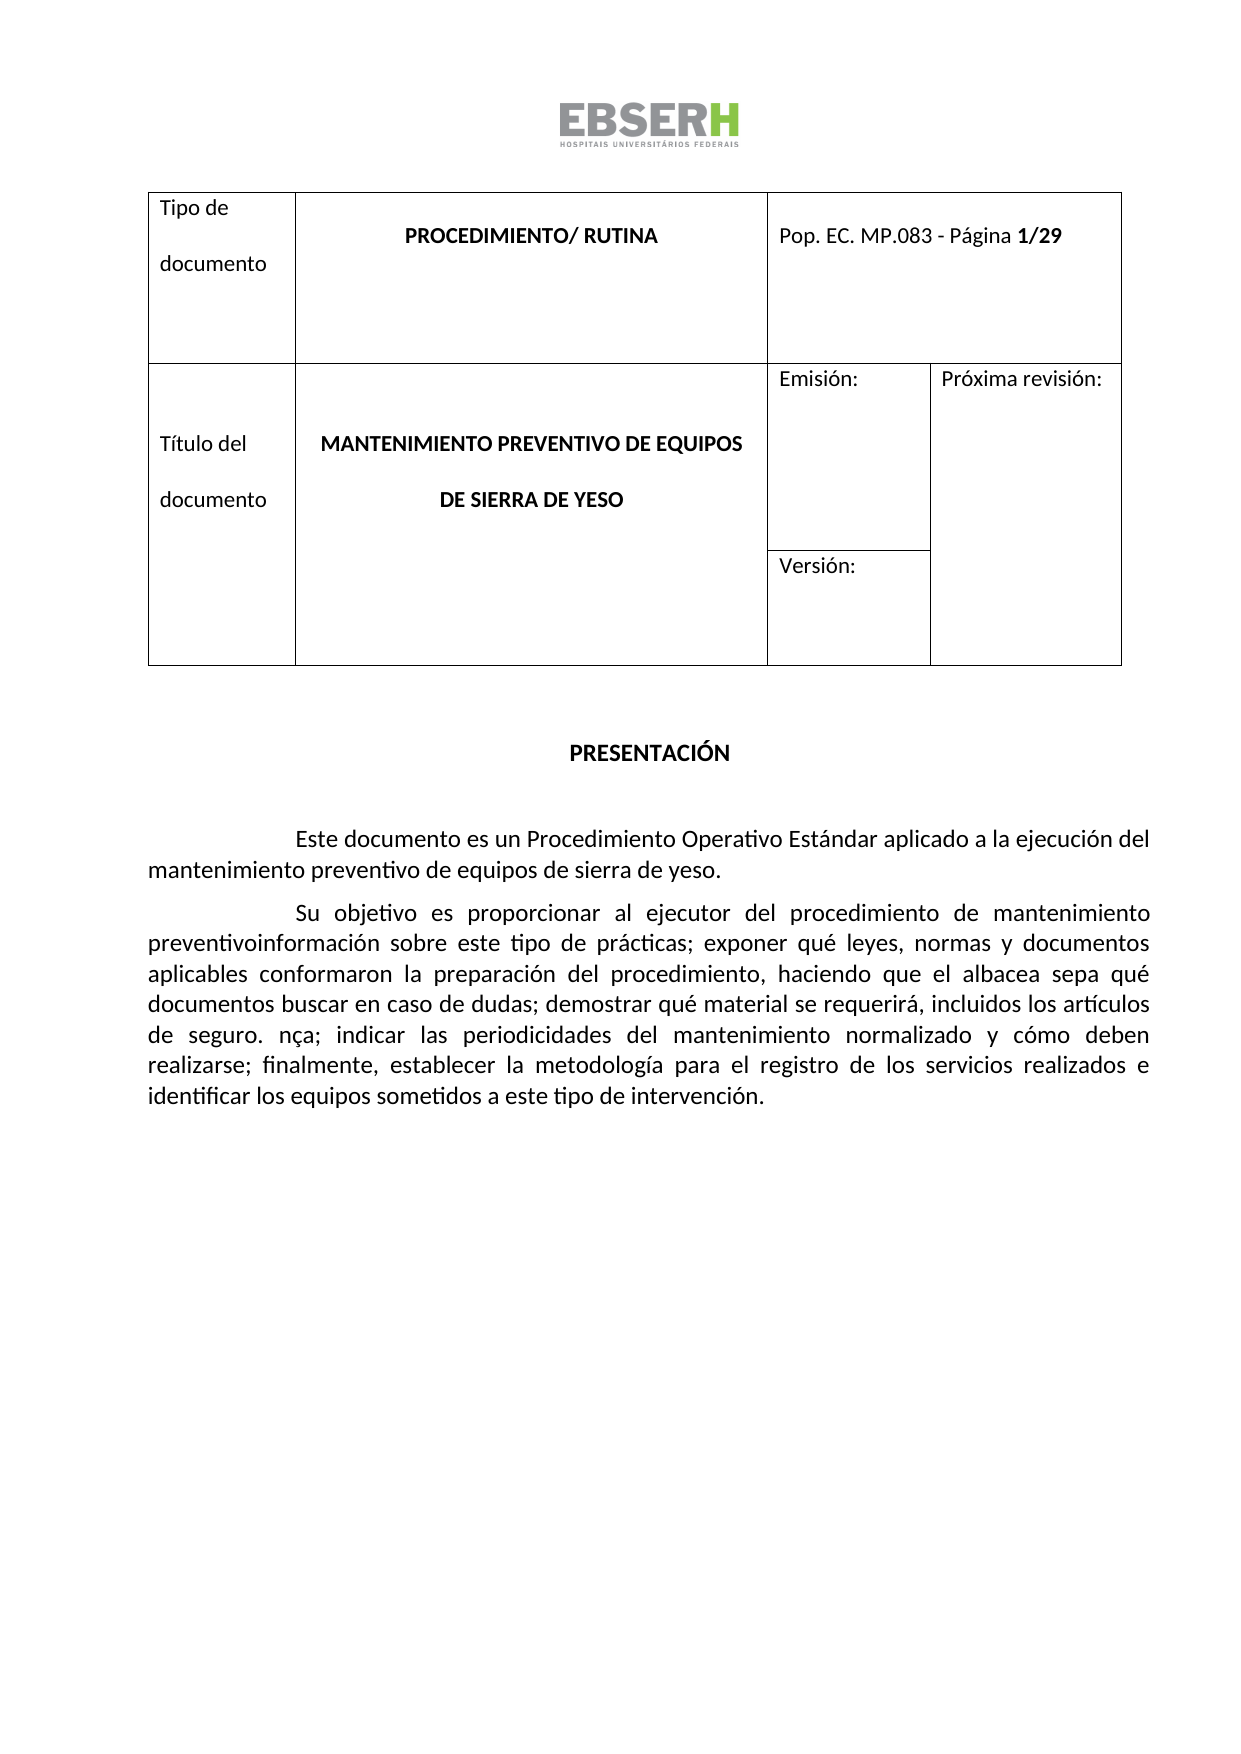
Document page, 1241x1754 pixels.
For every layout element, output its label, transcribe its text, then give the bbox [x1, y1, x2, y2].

text Su objetivo es proporcionar al ejecutor del procedimiento de mantenimiento preventivoinformación sobre este tipo de prácticas; exponer qué leyes, normas y documentos aplicables conformaron la preparación del procedimiento, haciendo que el albacea sepa qué documentos buscar en caso de dudas; demostrar qué material se requerirá, incluidos los artículos de seguro. nça; indicar las periodicidades del mantenimiento normalizado y cómo deben realizarse; finalmente, establecer la metodología para el registro de los servicios realizados e identificar los equipos sometidos a este tipo de intervención. [148, 897, 1152, 1110]
text PRESENTACIÓN [148, 737, 1152, 768]
text Este documento es un Procedimiento Operativo Estándar aplicado a la ejecución del mantenimiento preventivo de equipos de sierra de yeso. [148, 823, 1152, 884]
picture [558, 101, 741, 147]
